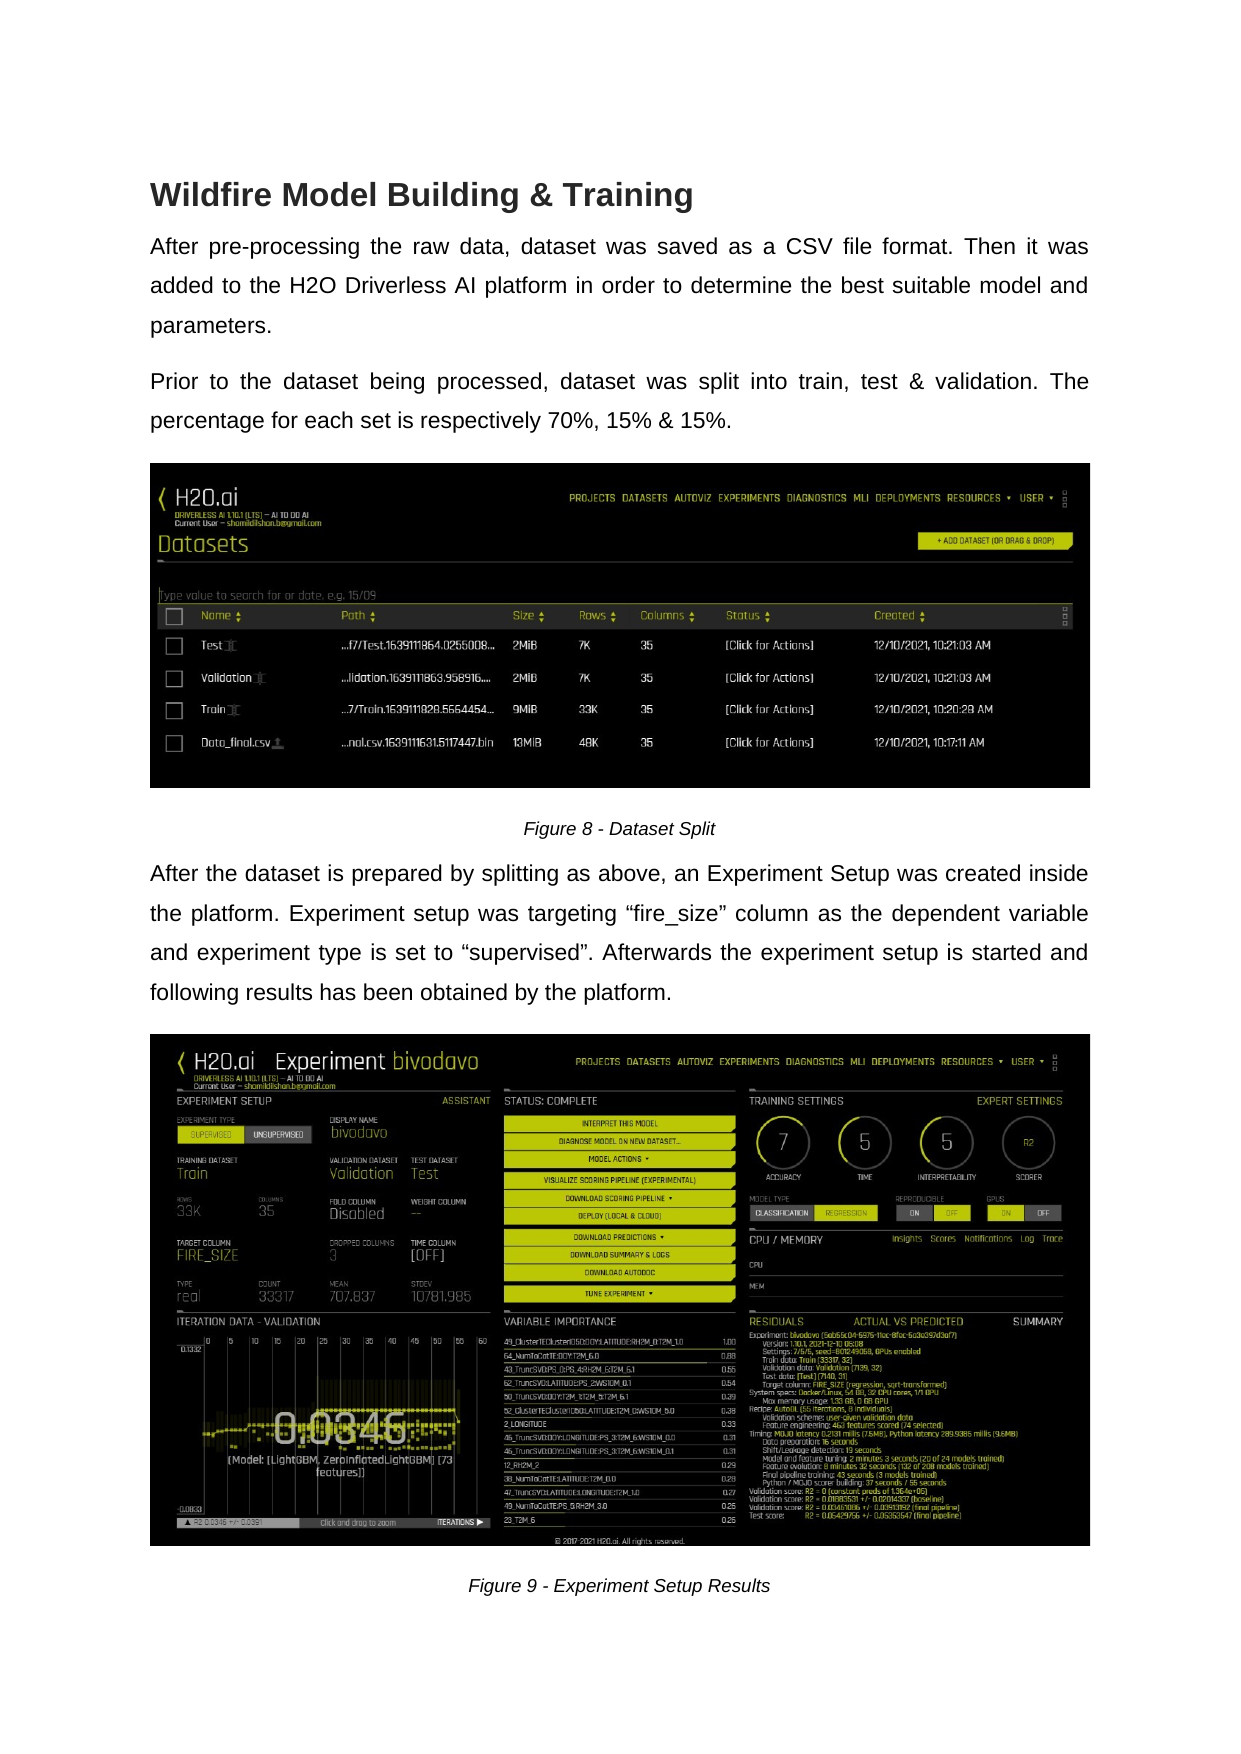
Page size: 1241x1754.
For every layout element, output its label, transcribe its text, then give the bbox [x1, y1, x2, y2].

picture [150, 1034, 1091, 1546]
text Figure - Dataset Split [150, 818, 1090, 839]
text After the dataset is prepared by splitting as above, an Experiment Setup was created inside the platform. Experiment setup was targeting “fire_size” column as the dependent variable and experiment type is set to “supervised”. Afterwards the experiment setup is started and following results has been obtained by the platform. [150, 860, 1090, 1005]
picture [150, 463, 1091, 788]
text Prior to the dataset being processed, dataset was split into train, test & validation. The percentage for each set is respectively 70%, 15% & 15%. [150, 368, 1090, 433]
text Figure - Experiment Setup Results [150, 1575, 1090, 1597]
text After pre-processing the raw data, dataset was saved as a CSV file format. Then it was added to the H2O Driverless AI platform in order to determine the best suitable model and parameters. [150, 233, 1090, 338]
subtitle Wildfire Model Building & Training [150, 175, 1090, 213]
